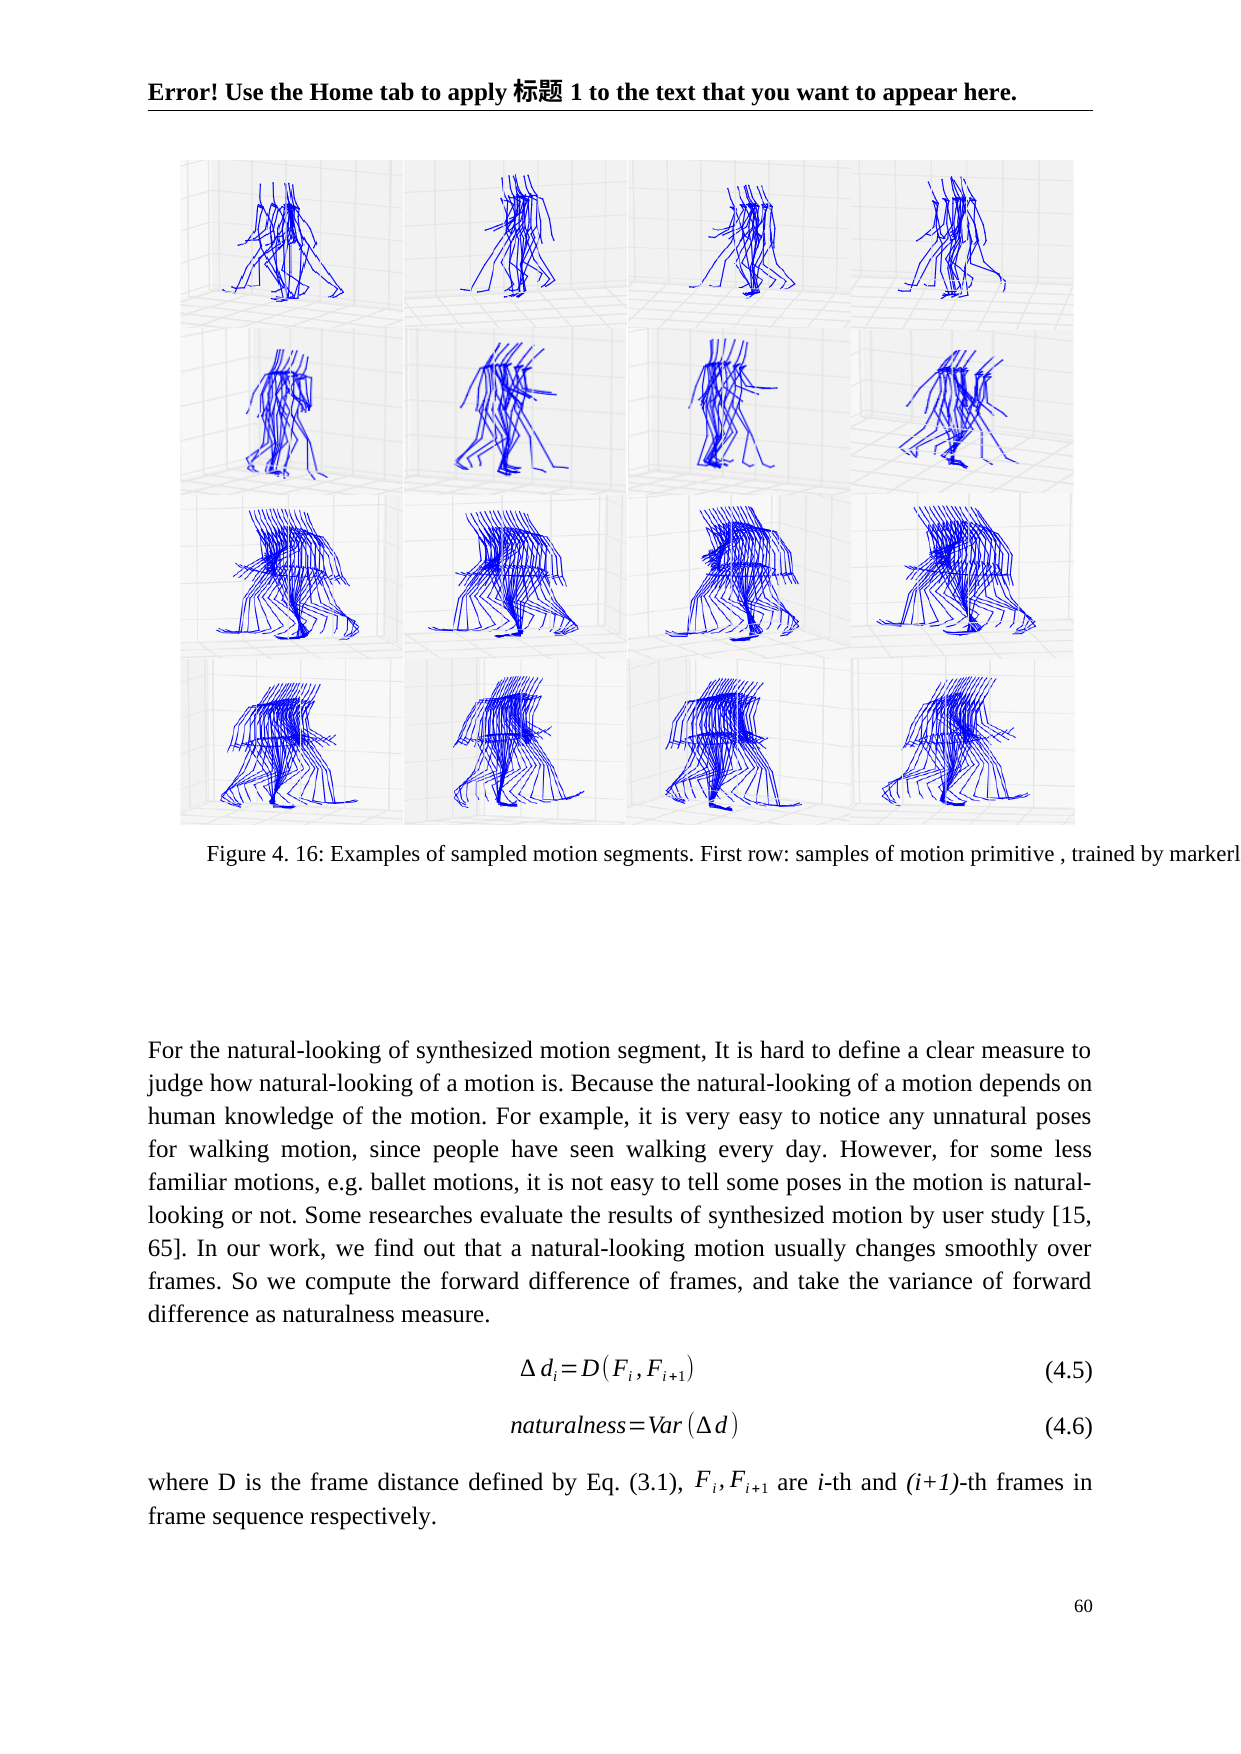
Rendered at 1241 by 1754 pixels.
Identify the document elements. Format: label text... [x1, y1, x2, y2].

picture [180, 160, 1075, 825]
text (4.6) [148, 1410, 1093, 1440]
text where D is the frame distance defined by Eq. (3.1), are i-th and (i+1)-th frames in frame sequence respectively. [148, 1465, 1093, 1530]
text (4.5) [148, 1353, 1093, 1385]
